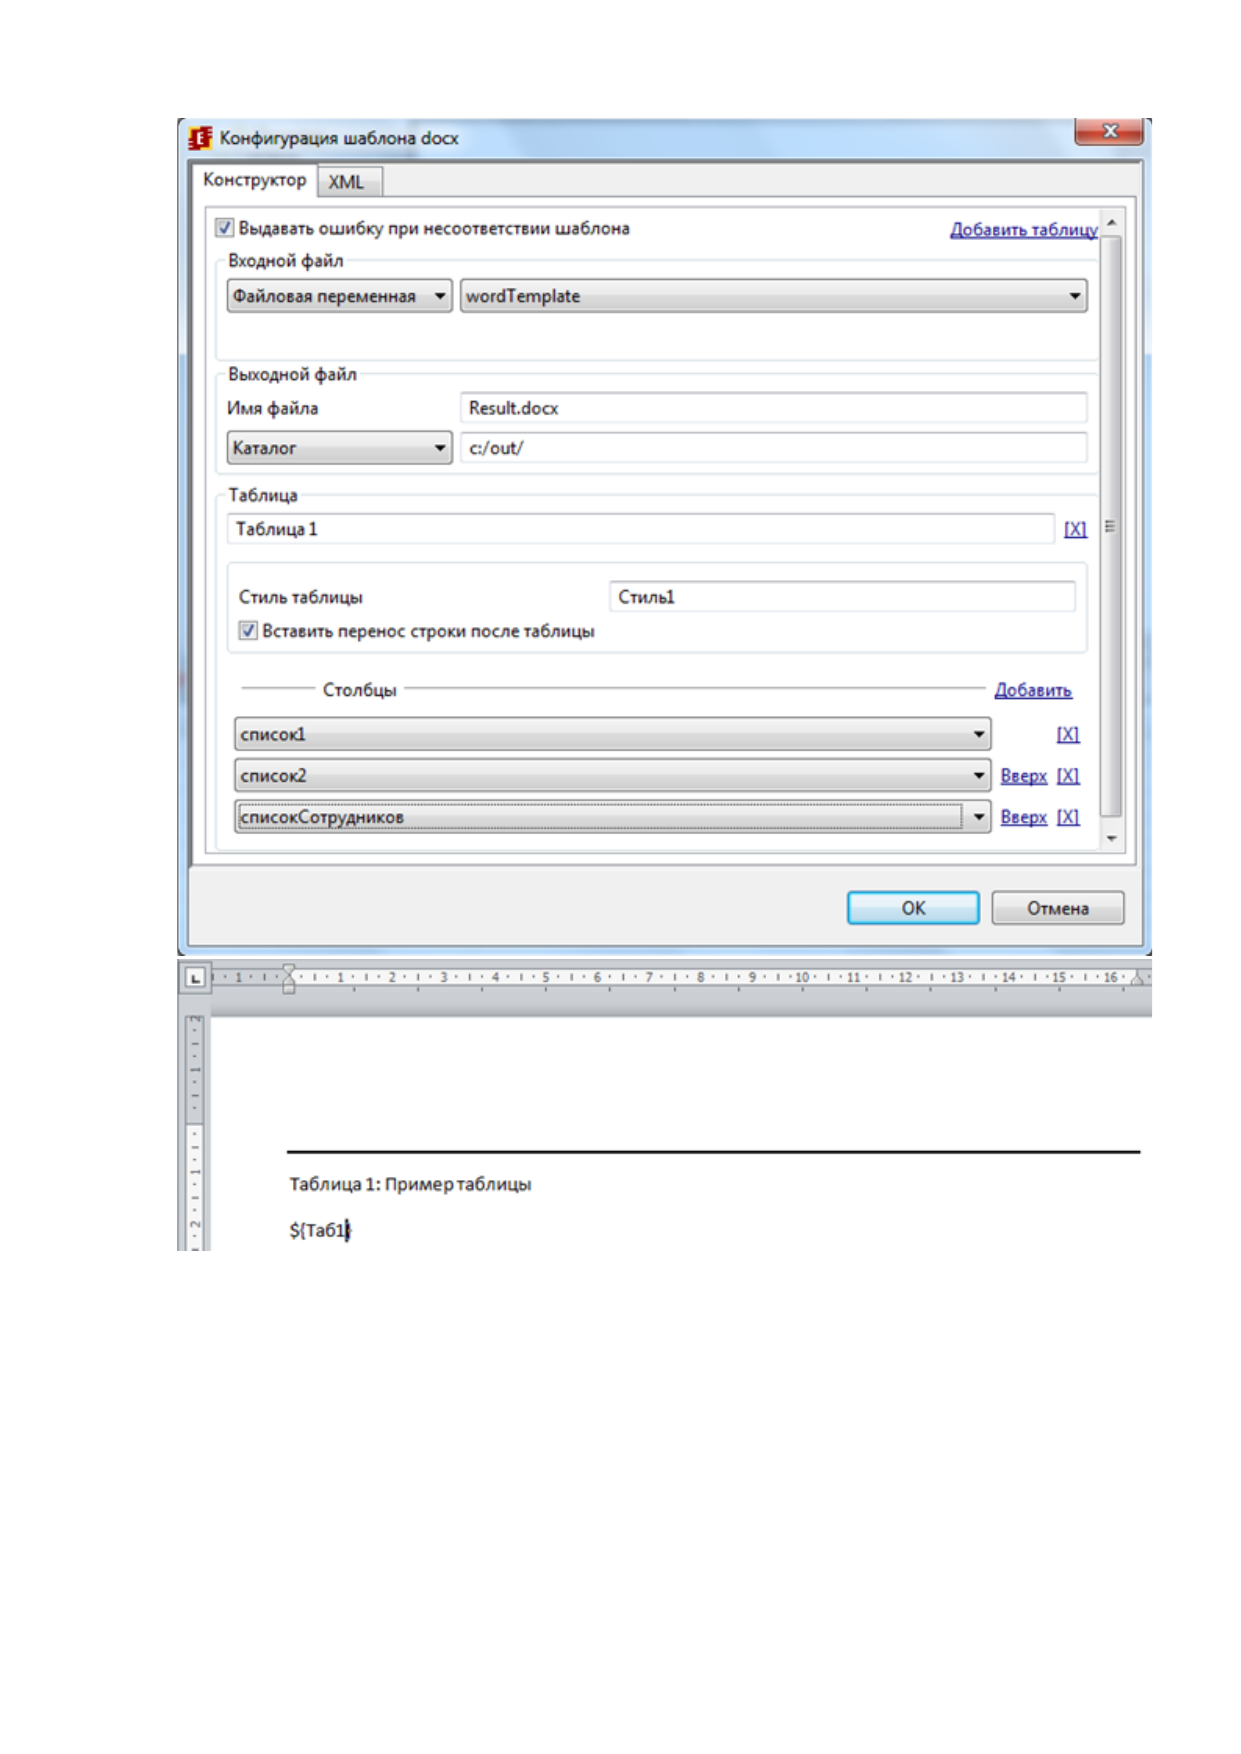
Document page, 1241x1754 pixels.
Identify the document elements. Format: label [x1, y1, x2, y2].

picture [177, 959, 1153, 1251]
picture [177, 118, 1153, 956]
